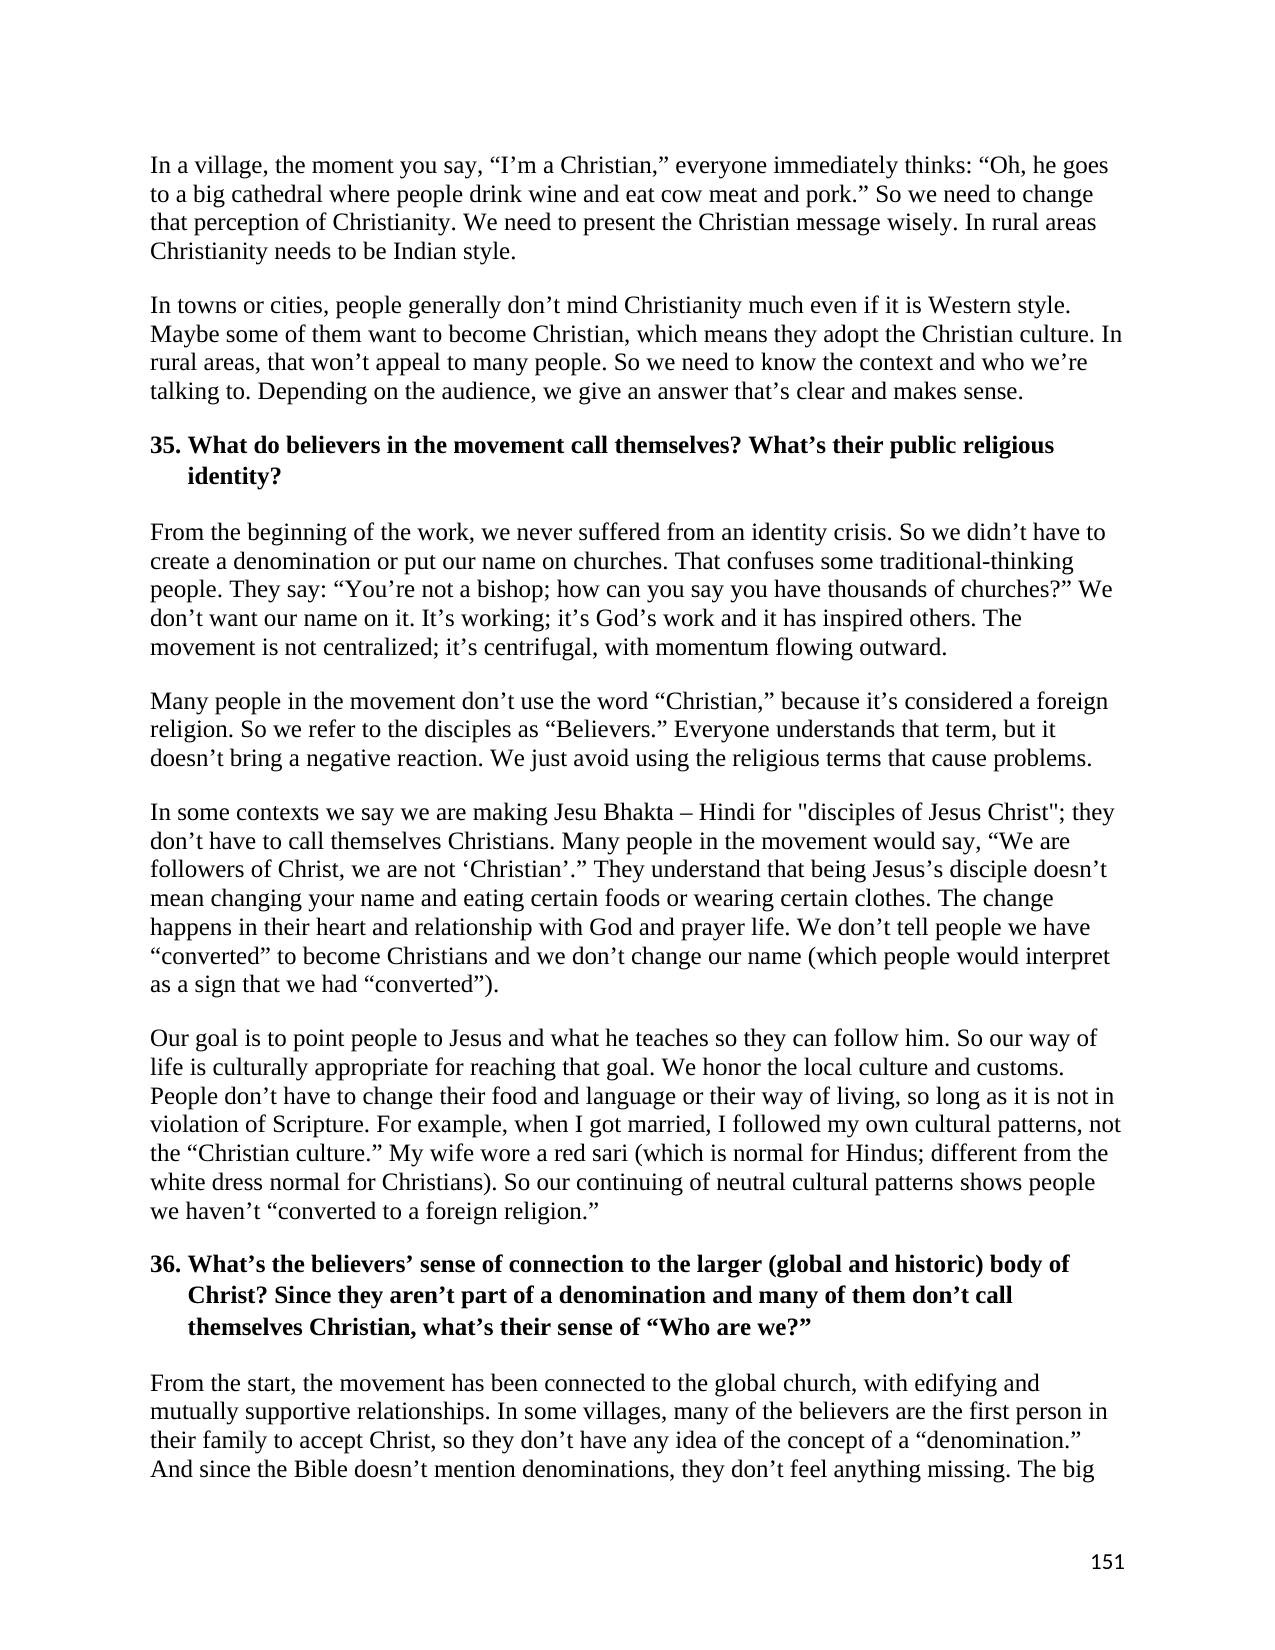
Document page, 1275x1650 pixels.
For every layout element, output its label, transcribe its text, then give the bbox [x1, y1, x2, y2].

text In some contexts we say we are making Jesu Bhakta – Hindi for "disciples of Jesus Christ"; they don’t have to call themselves Christians. Many people in the movement would say, “We are followers of Christ, we are not ‘Christian’.” They understand that being Jesus’s disciple doesn’t mean changing your name and eating certain foods or wearing certain clothes. The change happens in their heart and relationship with God and prayer life. We don’t tell people we have “converted” to become Christians and we don’t change our name (which people would interpret as a sign that we had “converted”). [150, 797, 1125, 998]
list What do believers in the movement call themselves? What’s their public religious identity? [150, 430, 1125, 490]
text Many people in the movement don’t use the word “Christian,” because it’s considered a foreign religion. So we refer to the disciples as “Believers.” Everyone understands that term, but it doesn’t bring a negative reaction. We just avoid using the religious terms that cause problems. [150, 686, 1125, 772]
list What’s the believers’ sense of connection to the larger (global and historic) body of Christ? Since they aren’t part of a denomination and many of them don’t call themselves Christian, what’s their sense of “Who are we?” [150, 1249, 1125, 1340]
text In towns or cities, people generally don’t mind Christianity much even if it is Western style. Maybe some of them want to become Christian, which means they adopt the Christian culture. In rural areas, that won’t appeal to many people. So we need to know the context and who we’re talking to. Depending on the audience, we give an answer that’s clear and makes sense. [150, 290, 1125, 405]
text Our goal is to point people to Jesus and what he teaches so they can follow him. So our way of life is culturally appropriate for reaching that goal. We honor the local culture and customs. People don’t have to change their food and language or their way of living, so long as it is not in violation of Scripture. For example, when I got married, I followed my own cultural patterns, not the “Christian culture.” My wife wore a red sari (which is normal for Hindus; different from the white dress normal for Christians). So our continuing of neutral cultural patterns shows people we haven’t “converted to a foreign religion.” [150, 1023, 1125, 1224]
text From the beginning of the work, we never suffered from an identity crisis. So we didn’t have to create a denomination or put our name on churches. That confuses some traditional-thinking people. They say: “You’re not a bishop; how can you say you have thousands of churches?” We don’t want our name on it. It’s working; it’s God’s work and it has inspired others. The movement is not centralized; it’s centrifugal, with momentum flowing outward. [150, 517, 1125, 661]
text In a village, the moment you say, “I’m a Christian,” everyone immediately thinks: “Oh, he goes to a big cathedral where people drink wine and eat cow meat and pork.” So we need to change that perception of Christianity. We need to present the Christian message wisely. In rural areas Christianity needs to be Indian style. [150, 150, 1125, 265]
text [150, 1368, 1125, 1483]
